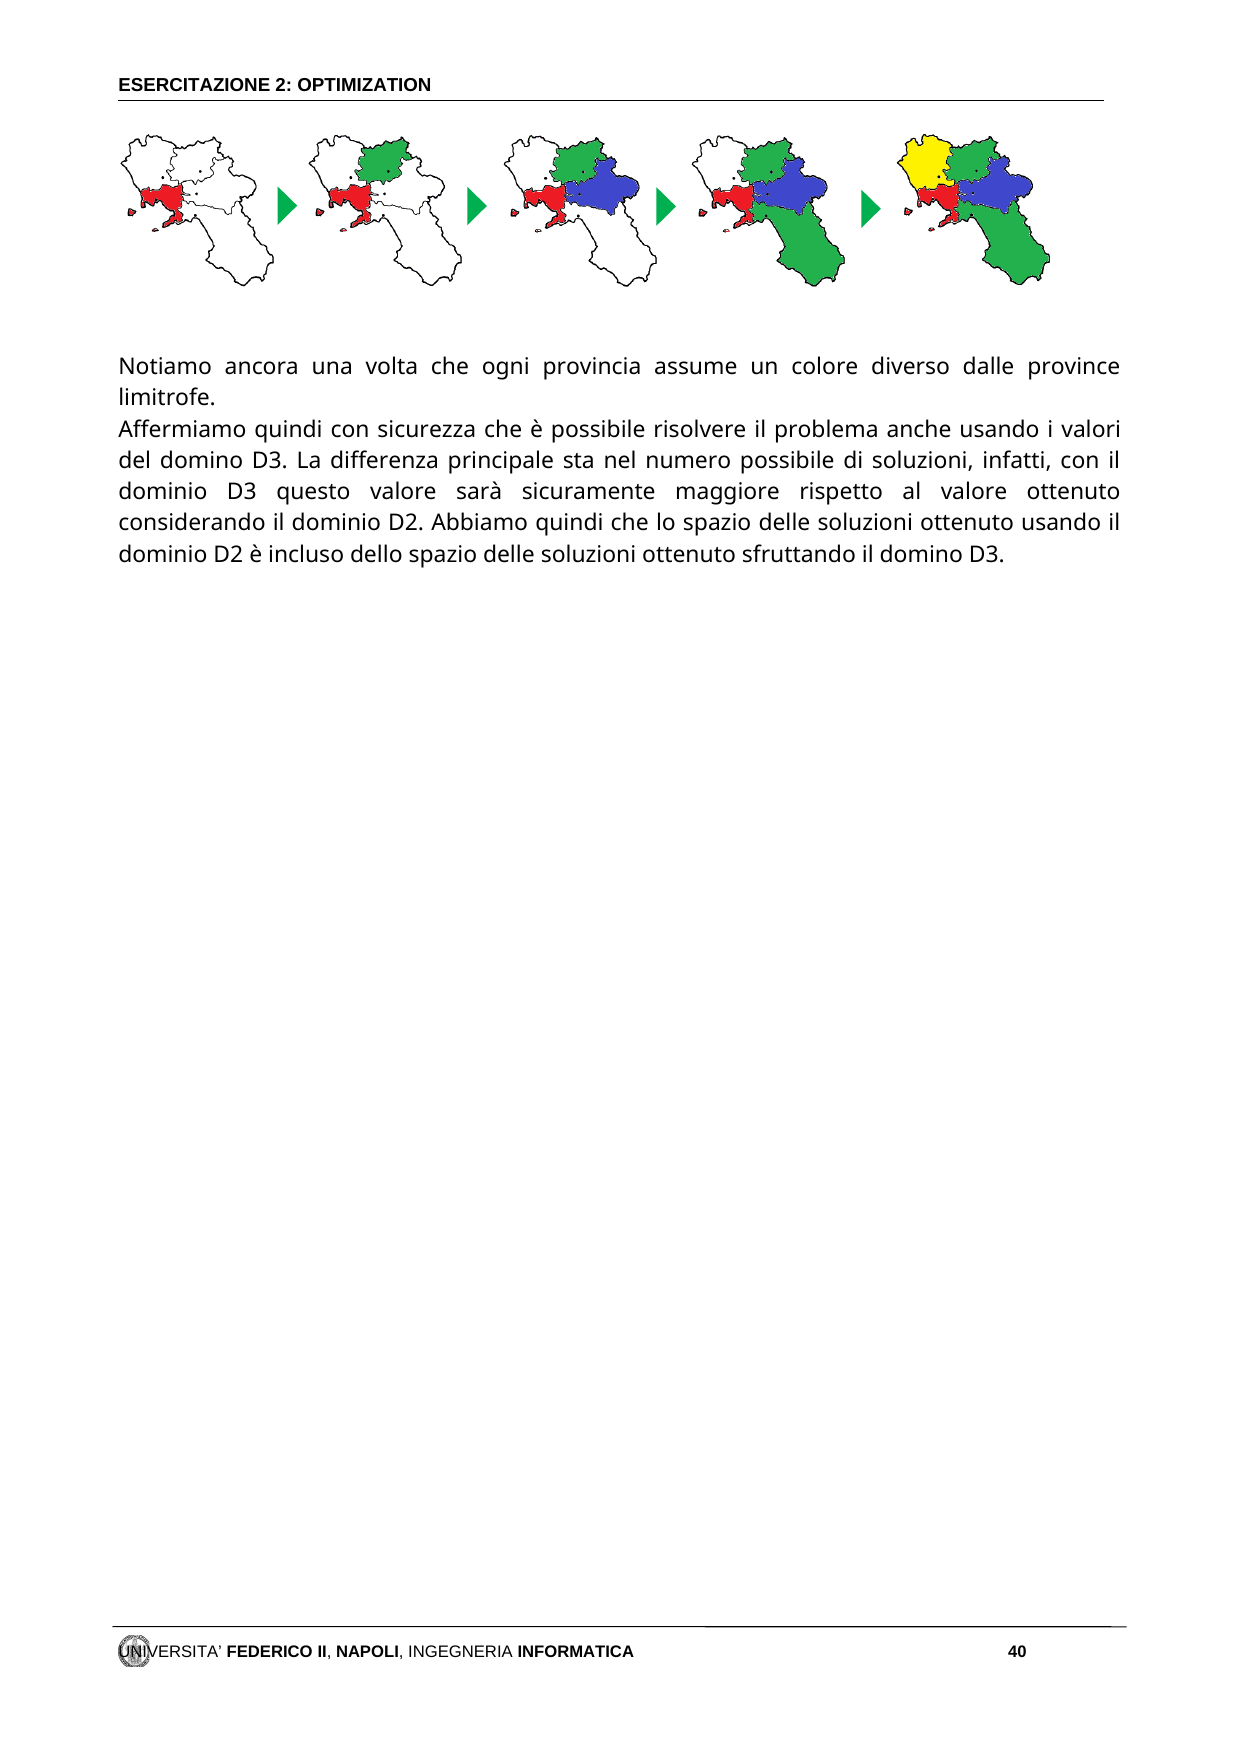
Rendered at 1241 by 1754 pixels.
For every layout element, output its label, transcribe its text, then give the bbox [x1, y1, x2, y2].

picture [118, 1635, 150, 1667]
text Affermiamo quindi con sicurezza che è possibile risolvere il problema anche usando i valori del domino D3. La differenza principale sta nel numero possibile di soluzioni, infatti, con il dominio D3 questo valore sarà sicuramente maggiore rispetto al valore ottenuto considerando il dominio D2. Abbiamo quindi che lo spazio delle soluzioni ottenuto usando il dominio D2 è incluso dello spazio delle soluzioni ottenuto sfruttando il domino D3. [118, 413, 1122, 569]
picture [118, 132, 1123, 288]
text Notiamo ancora una volta che ogni provincia assume un colore diverso dalle province limitrofe. [118, 350, 1122, 413]
